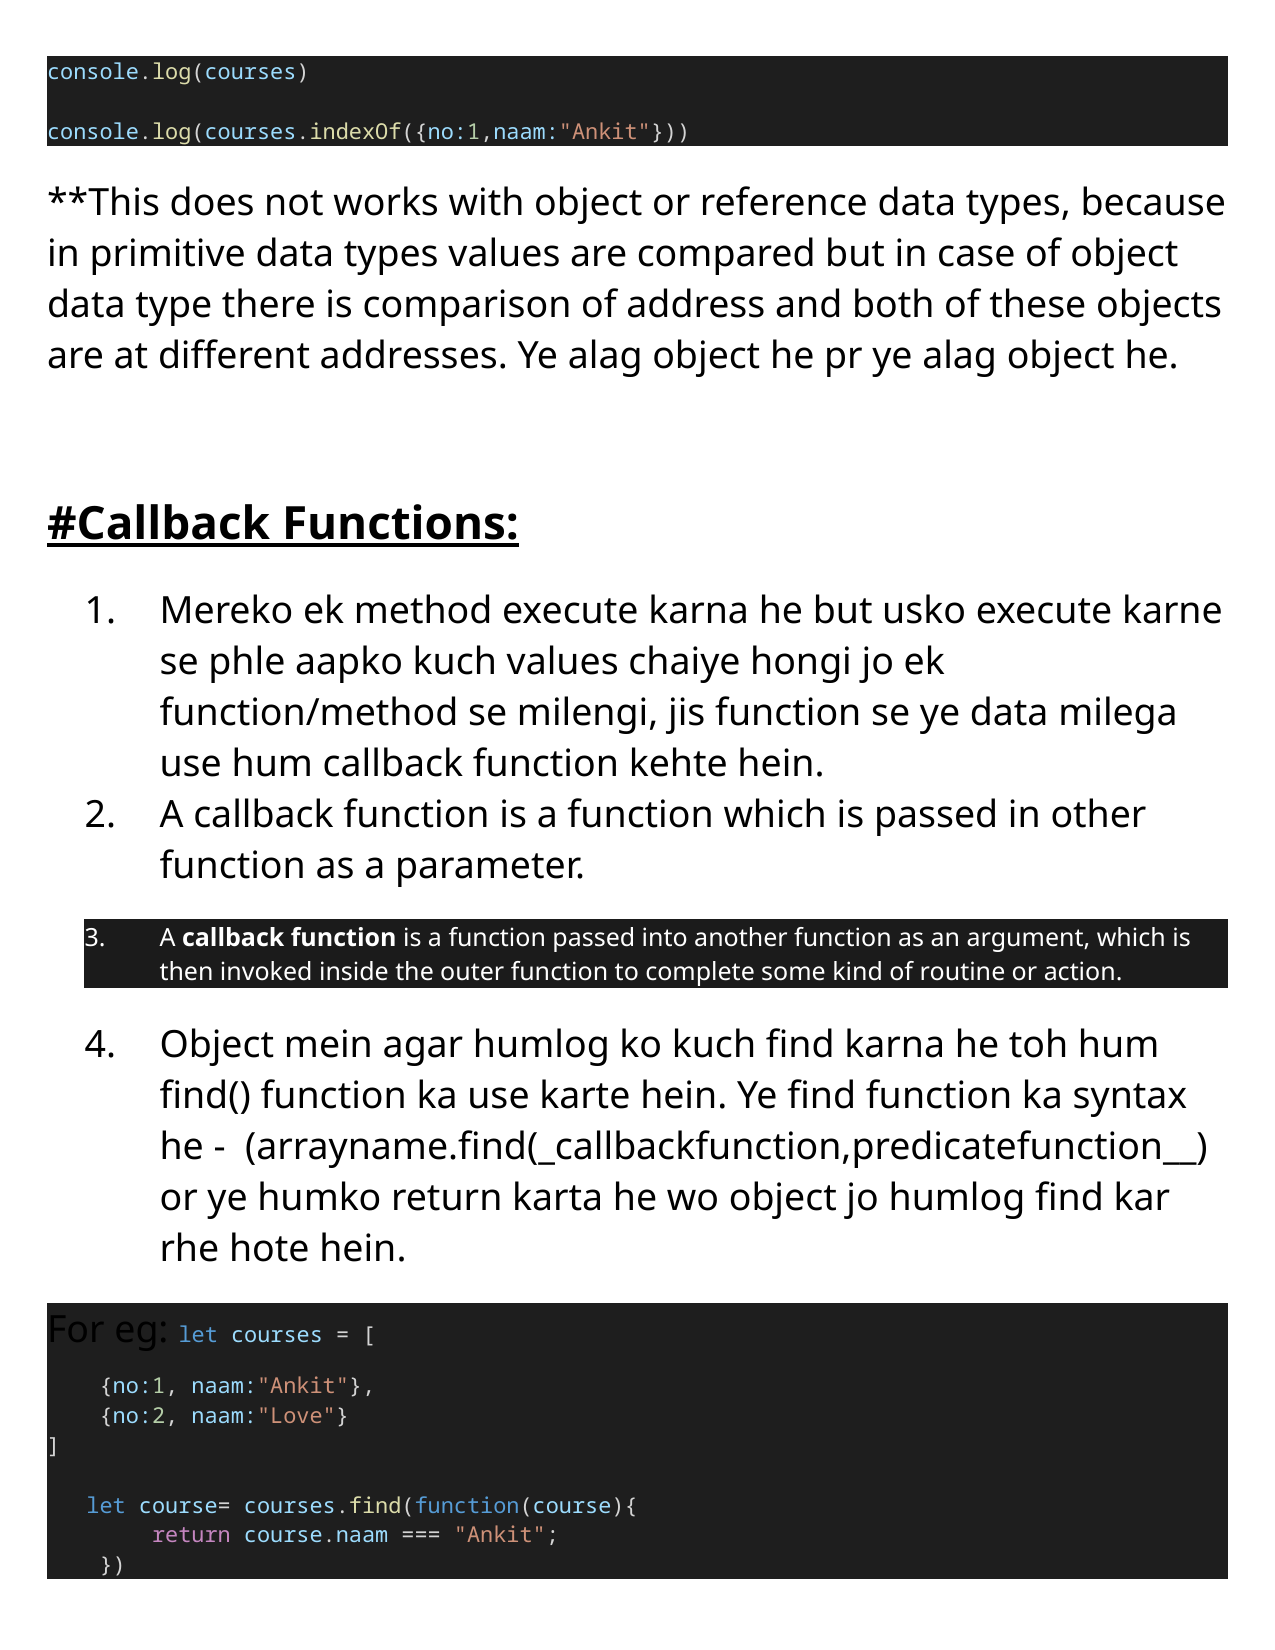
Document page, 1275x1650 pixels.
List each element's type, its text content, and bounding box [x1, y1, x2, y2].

text For eg: let courses = [ [47, 1303, 1228, 1354]
text return course.naam === "Ankit"; [47, 1519, 1228, 1549]
text console.log(courses) [47, 56, 1228, 86]
text console.log(courses.indexOf({no:1,naam:"Ankit"})) [47, 116, 1228, 146]
text {no:2, naam:"Love"} [47, 1400, 1228, 1430]
text let course= courses.find(function(course){ [47, 1490, 1228, 1519]
text **This does not works with object or reference data types, because in primitive data types values are compared but in case of object data type there is comparison of address and both of these objects are at different addresses. Ye alag object he pr ye alag object he. [47, 176, 1228, 380]
list A callback function is a function which is passed in other function as a parameter. [84, 787, 1228, 889]
list A callback function is a function passed into another function as an argument, which is then invoked inside the outer function to complete some kind of routine or action. [84, 919, 1228, 988]
text #Callback Functions: [47, 491, 1228, 553]
text {no:1, naam:"Ankit"}, [47, 1371, 1228, 1400]
list Object mein agar humlog ko kuch find karna he toh hum find() function ka use karte hein. Ye find function ka syntax he - (arrayname.find(_callbackfunction,predicatefunction__) or ye humko return karta he wo object jo humlog find kar rhe hote hein. [84, 1018, 1228, 1273]
text ] [47, 1430, 1228, 1460]
list Mereko ek method execute karna he but usko execute karne se phle aapko kuch values chaiye hongi jo ek function/method se milengi, jis function se ye data milega use hum callback function kehte hein. [84, 583, 1228, 787]
text }) [47, 1549, 1228, 1579]
